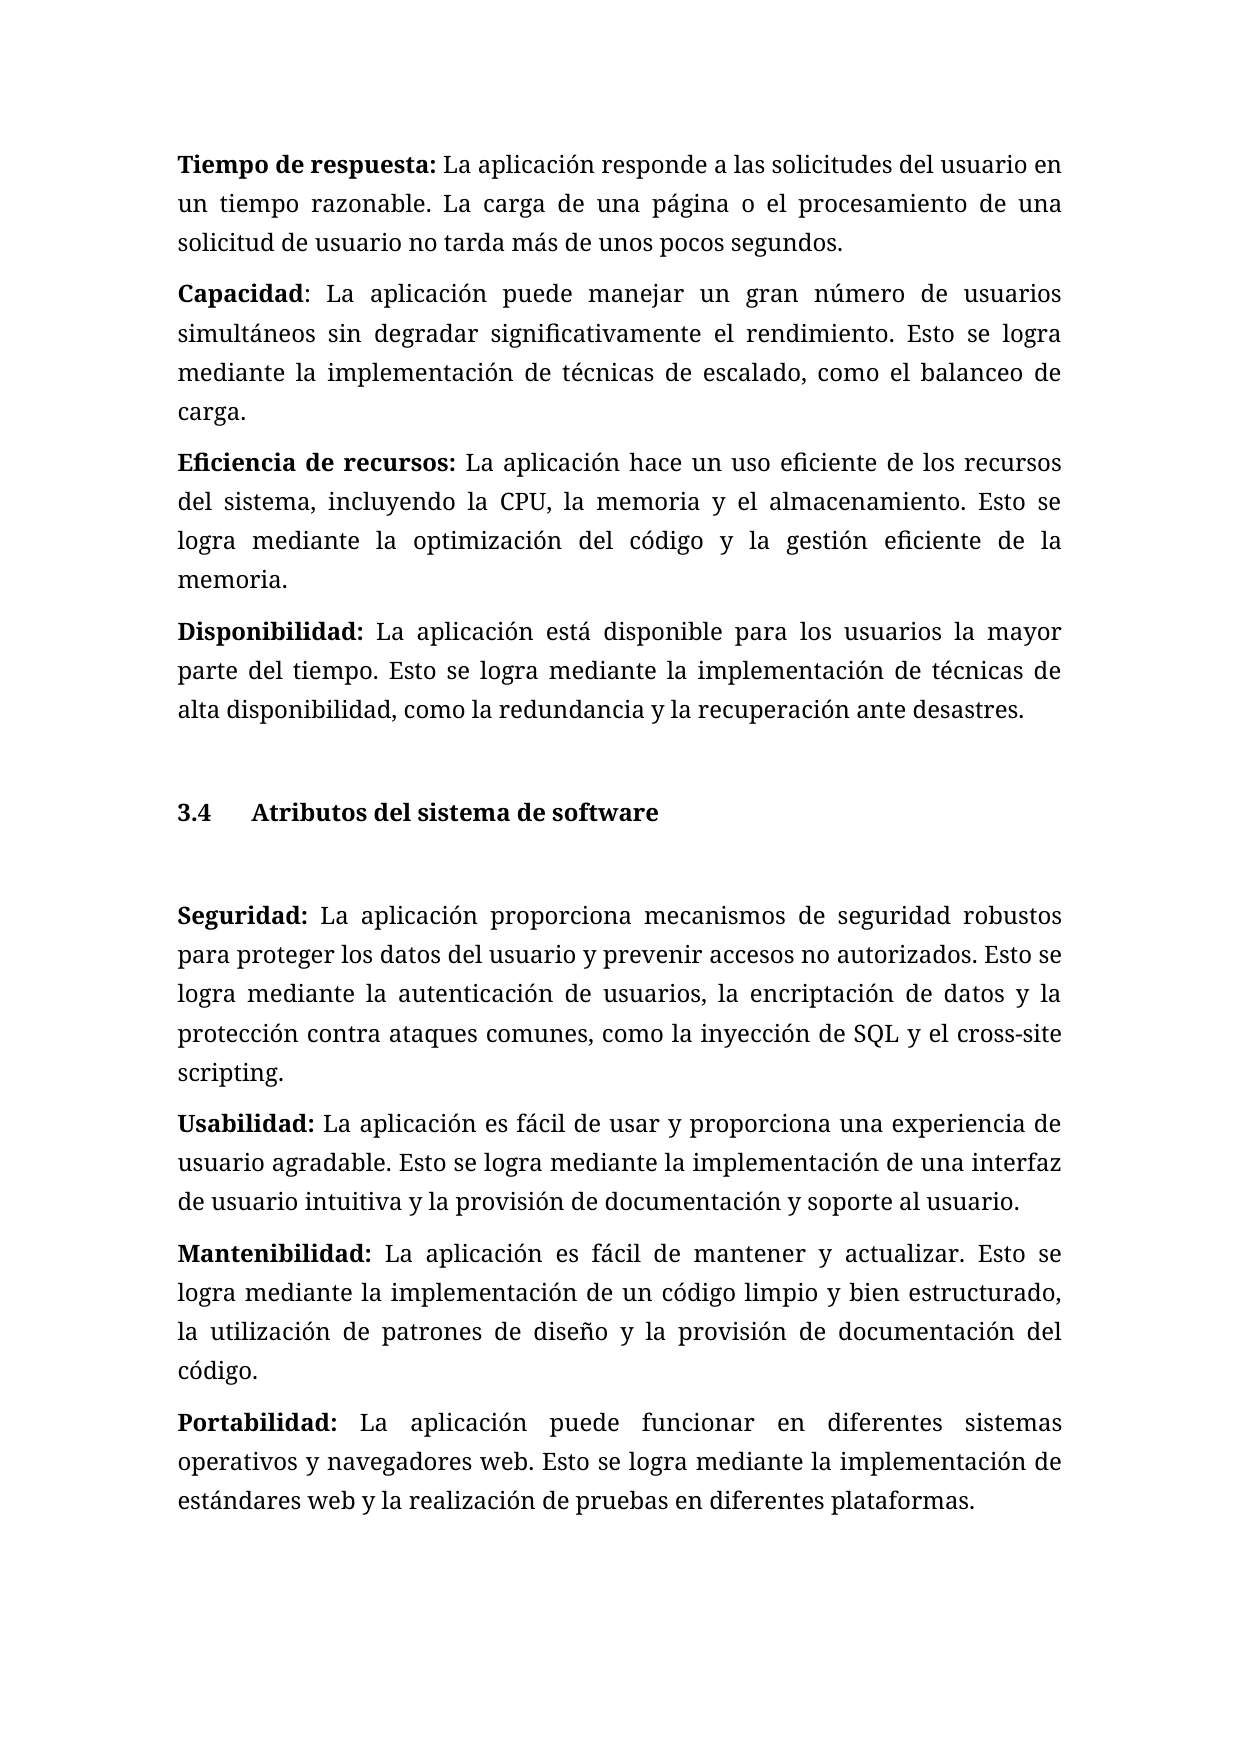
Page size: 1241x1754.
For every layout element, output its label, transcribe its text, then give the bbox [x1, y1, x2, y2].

text 3.4 Atributos del sistema de software [177, 796, 1063, 829]
text Seguridad: La aplicación proporciona mecanismos de seguridad robustos para proteger los datos del usuario y prevenir accesos no autorizados. Esto se logra mediante la autenticación de usuarios, la encriptación de datos y la protección contra ataques comunes, como la inyección de SQL y el cross-site scripting. [177, 899, 1063, 1088]
text Usabilidad: La aplicación es fácil de usar y proporciona una experiencia de usuario agradable. Esto se logra mediante la implementación de una interfaz de usuario intuitiva y la provisión de documentación y soporte al usuario. [177, 1107, 1063, 1218]
text Disponibilidad: La aplicación está disponible para los usuarios la mayor parte del tiempo. Esto se logra mediante la implementación de técnicas de alta disponibilidad, como la redundancia y la recuperación ante desastres. [177, 615, 1063, 726]
text Tiempo de respuesta: La aplicación responde a las solicitudes del usuario en un tiempo razonable. La carga de una página o el procesamiento de una solicitud de usuario no tarda más de unos pocos segundos. [177, 148, 1063, 258]
text Portabilidad: La aplicación puede funcionar en diferentes sistemas operativos y navegadores web. Esto se logra mediante la implementación de estándares web y la realización de pruebas en diferentes plataformas. [177, 1405, 1063, 1516]
text Eficiencia de recursos: La aplicación hace un uso eficiente de los recursos del sistema, incluyendo la CPU, la memoria y el almacenamiento. Esto se logra mediante la optimización del código y la gestión eficiente de la memoria. [177, 446, 1063, 596]
text Capacidad: La aplicación puede manejar un gran número de usuarios simultáneos sin degradar significativamente el rendimiento. Esto se logra mediante la implementación de técnicas de escalado, como el balanceo de carga. [177, 277, 1063, 427]
text Mantenibilidad: La aplicación es fácil de mantener y actualizar. Esto se logra mediante la implementación de un código limpio y bien estructurado, la utilización de patrones de diseño y la provisión de documentación del código. [177, 1237, 1063, 1386]
